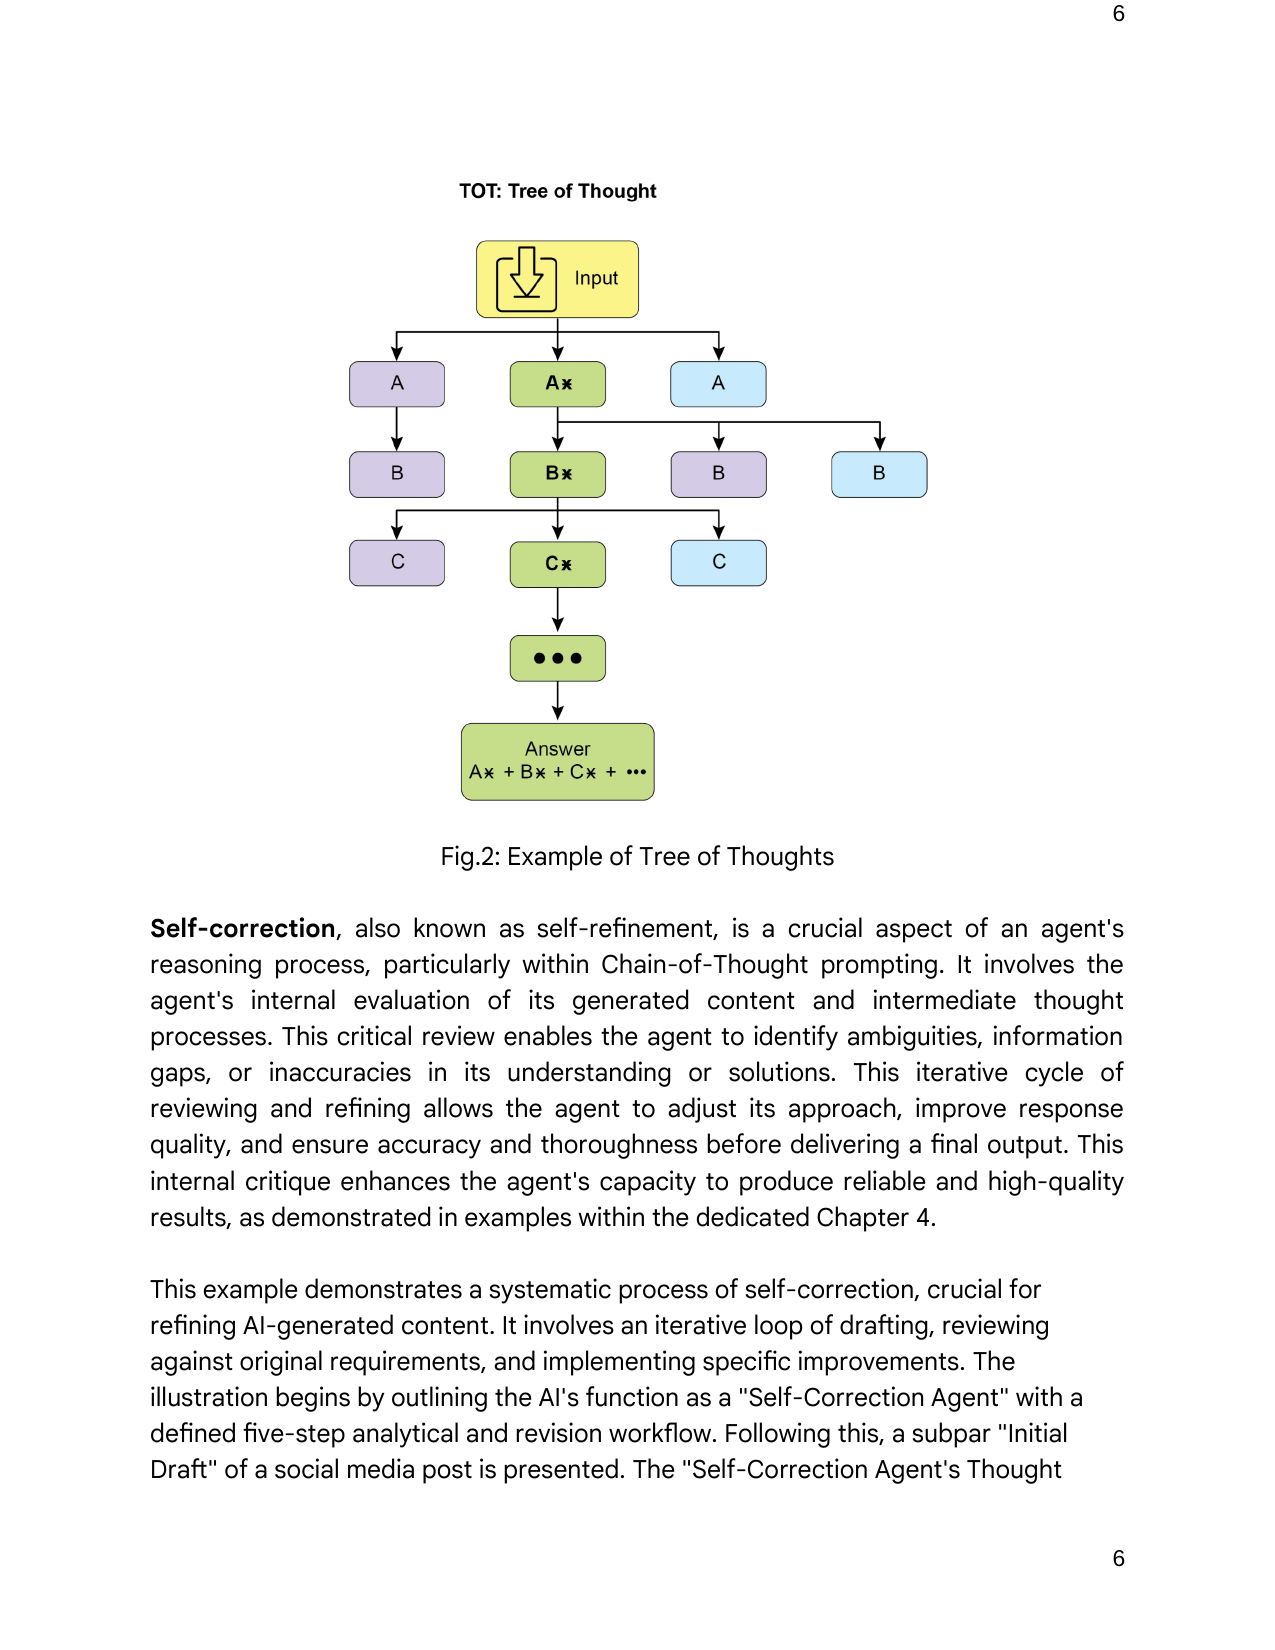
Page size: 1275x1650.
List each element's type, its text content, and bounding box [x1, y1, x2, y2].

text Self-correction, also known as self-refinement, is a crucial aspect of an agent's reasoning process, particularly within Chain-of-Thought prompting. It involves the agent's internal evaluation of its generated content and intermediate thought processes. This critical review enables the agent to identify ambiguities, information gaps, or inaccuracies in its understanding or solutions. This iterative cycle of reviewing and refining allows the agent to adjust its approach, improve response quality, and ensure accuracy and thoroughness before delivering a final output. This internal critique enhances the agent's capacity to produce reliable and high-quality results, as demonstrated in examples within the dedicated Chapter 4. [150, 913, 1125, 1233]
picture [150, 150, 1125, 838]
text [150, 1274, 1125, 1485]
text Fig.2: Example of Tree of Thoughts [150, 841, 1125, 873]
